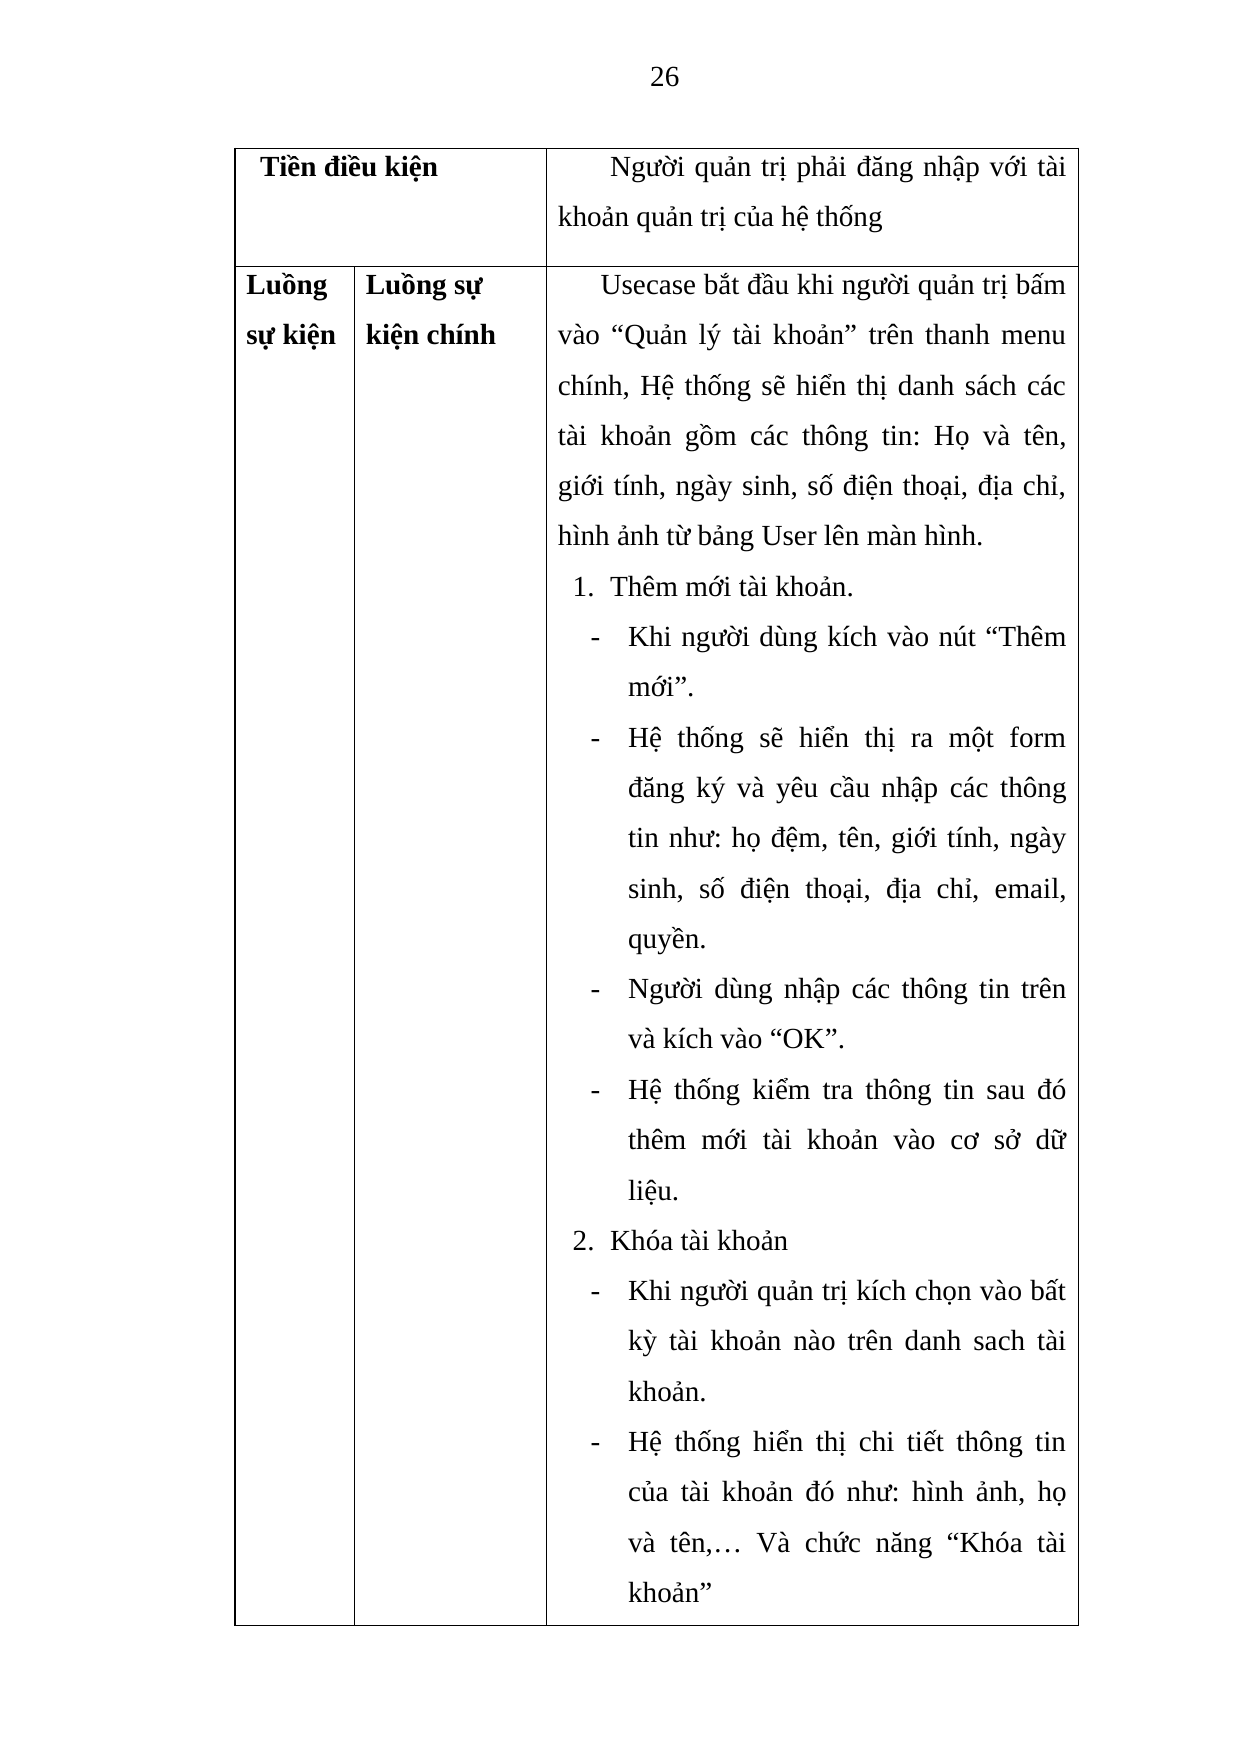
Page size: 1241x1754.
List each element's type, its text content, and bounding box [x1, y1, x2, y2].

table_cell Người quản trị phải đăng nhập với tài khoản quản trị của hệ thống [547, 149, 1078, 266]
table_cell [547, 267, 1078, 1625]
table_cell Tiền điều kiện [236, 149, 546, 266]
table_cell Luồng sự kiện chính [355, 267, 546, 1625]
table_cell Luồng sự kiện [236, 267, 354, 1625]
